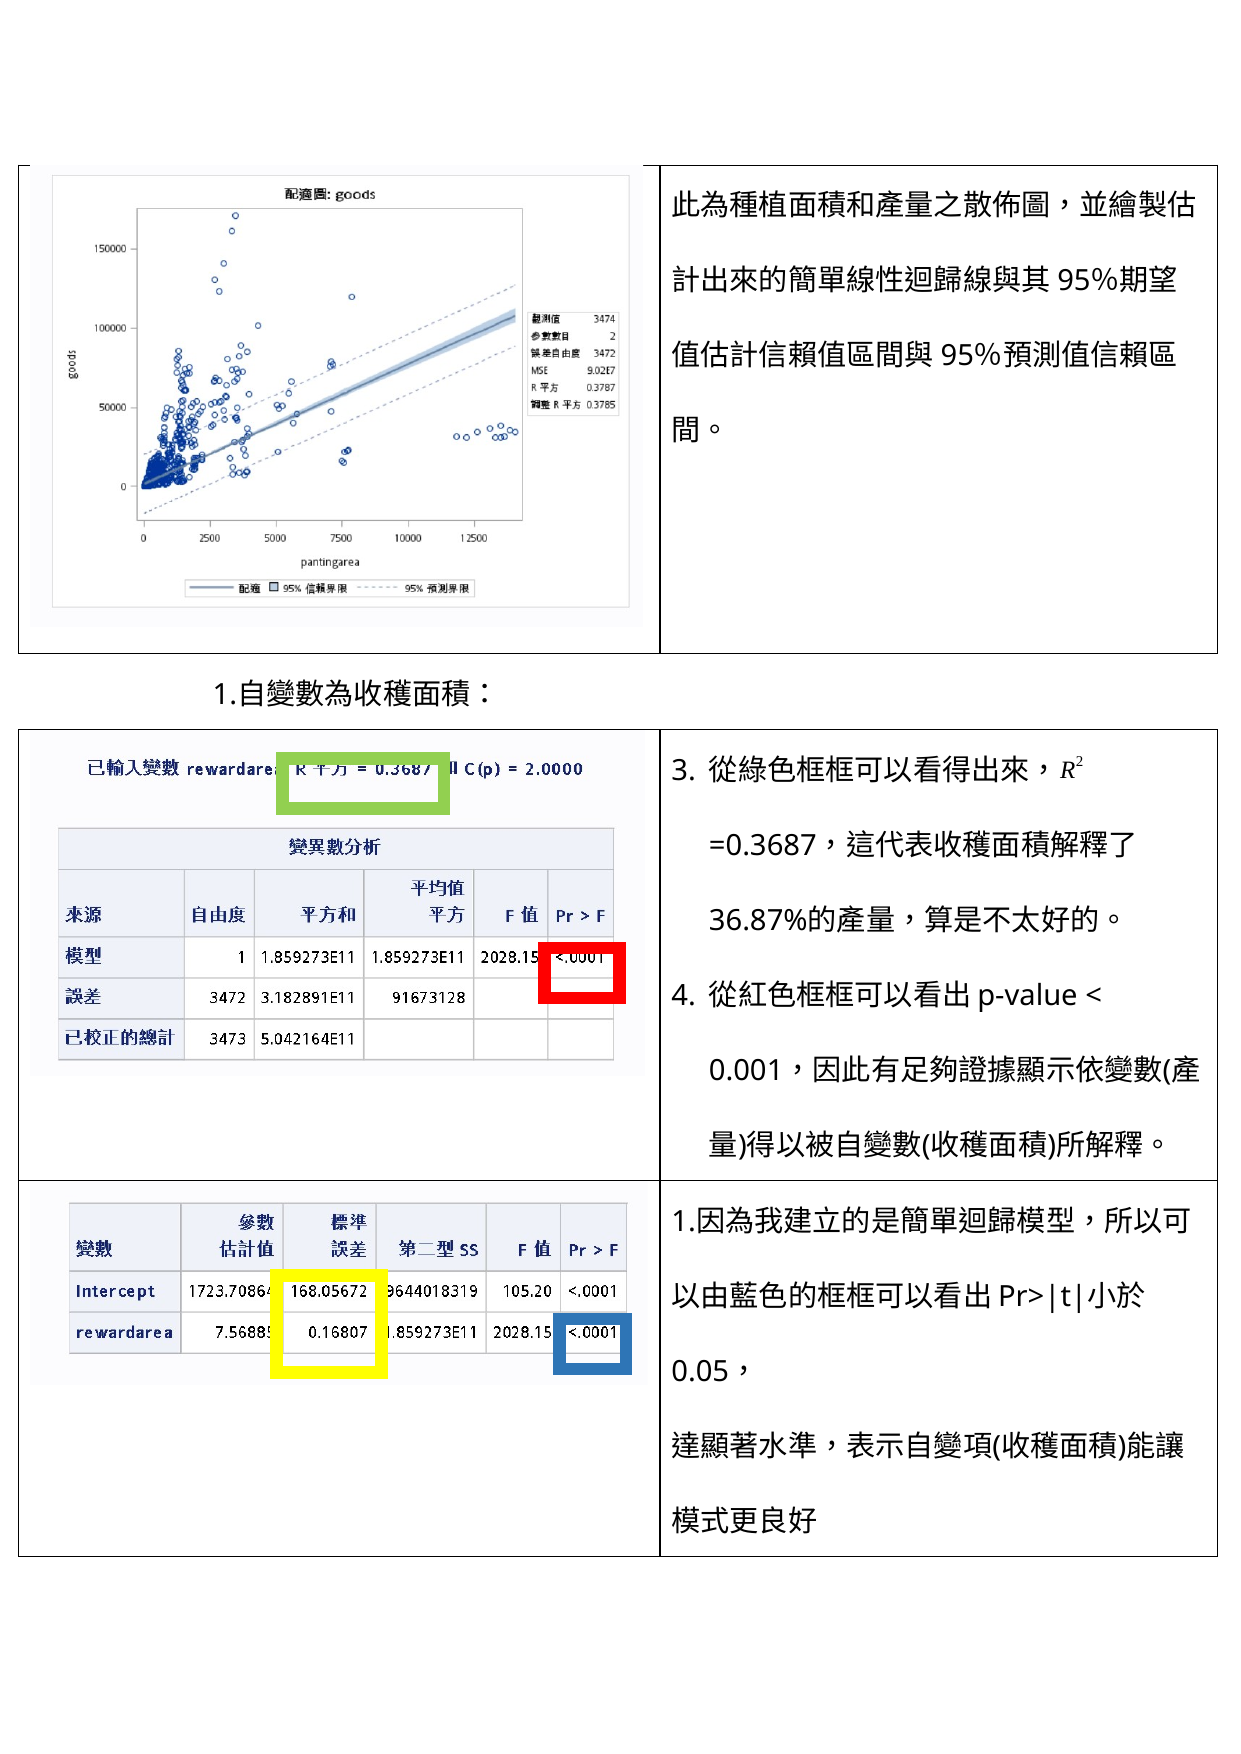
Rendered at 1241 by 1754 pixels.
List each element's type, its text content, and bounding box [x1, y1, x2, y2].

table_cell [661, 1181, 1217, 1556]
picture [30, 165, 644, 627]
table_header 從綠色框框可以看得出來，=0.3687，這代表收穫面積解釋了36.87%的產量，算是不太好的。 從紅色框框可以看出p-value < 0.001，因此有足夠證據顯示依變數(產量)得以被自變數(收穫面積)所解釋。 [661, 730, 1217, 1180]
table_cell [19, 1181, 659, 1556]
text 1.自變數為收穫面積： [212, 654, 1053, 729]
table_header [19, 730, 659, 1180]
table_cell 此為種植面積和產量之散佈圖，並繪製估計出來的簡單線性迴歸線與其 95％期望值估計信賴值區間與 95％預測值信賴區間。 [661, 166, 1217, 653]
picture [30, 1181, 648, 1385]
table_cell [19, 166, 659, 653]
picture [30, 730, 645, 1076]
